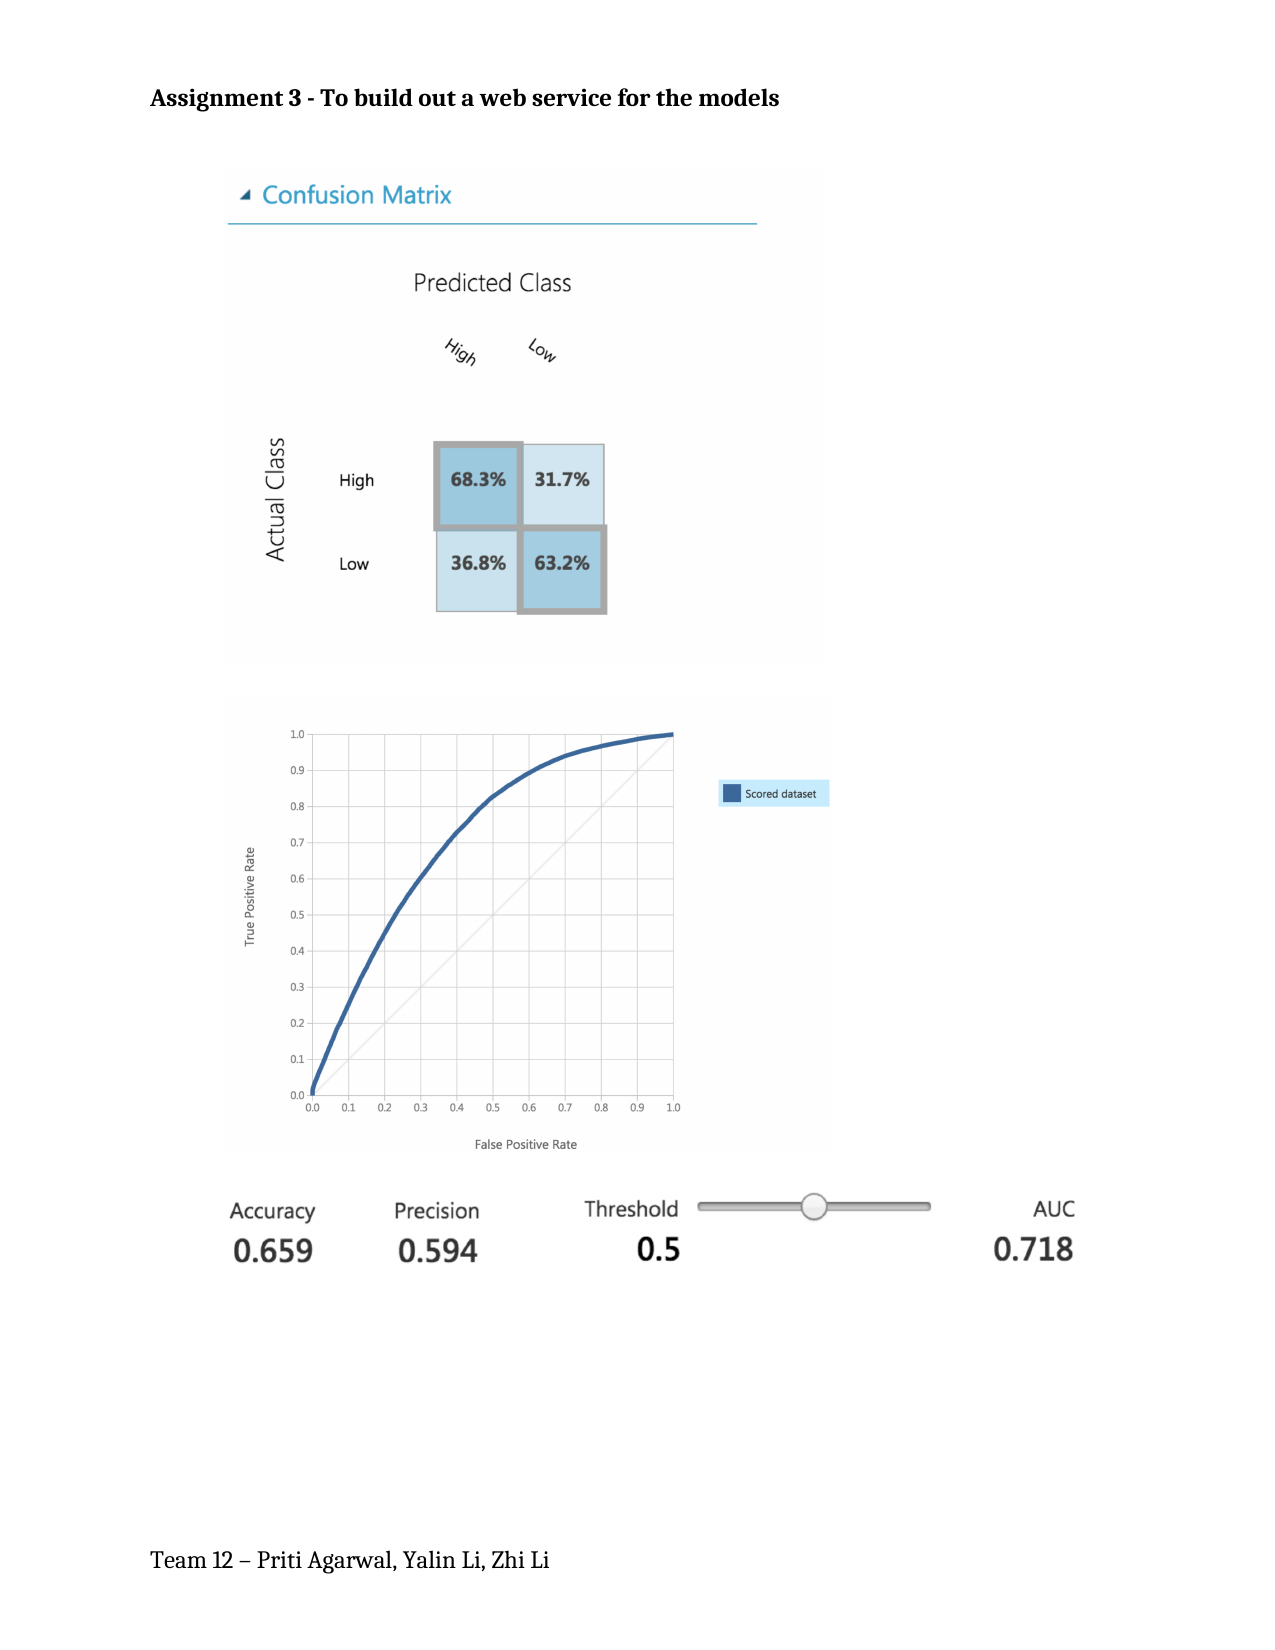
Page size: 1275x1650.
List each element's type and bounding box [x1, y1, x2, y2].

picture [225, 692, 832, 1154]
picture [225, 1182, 1125, 1291]
picture [225, 166, 825, 664]
